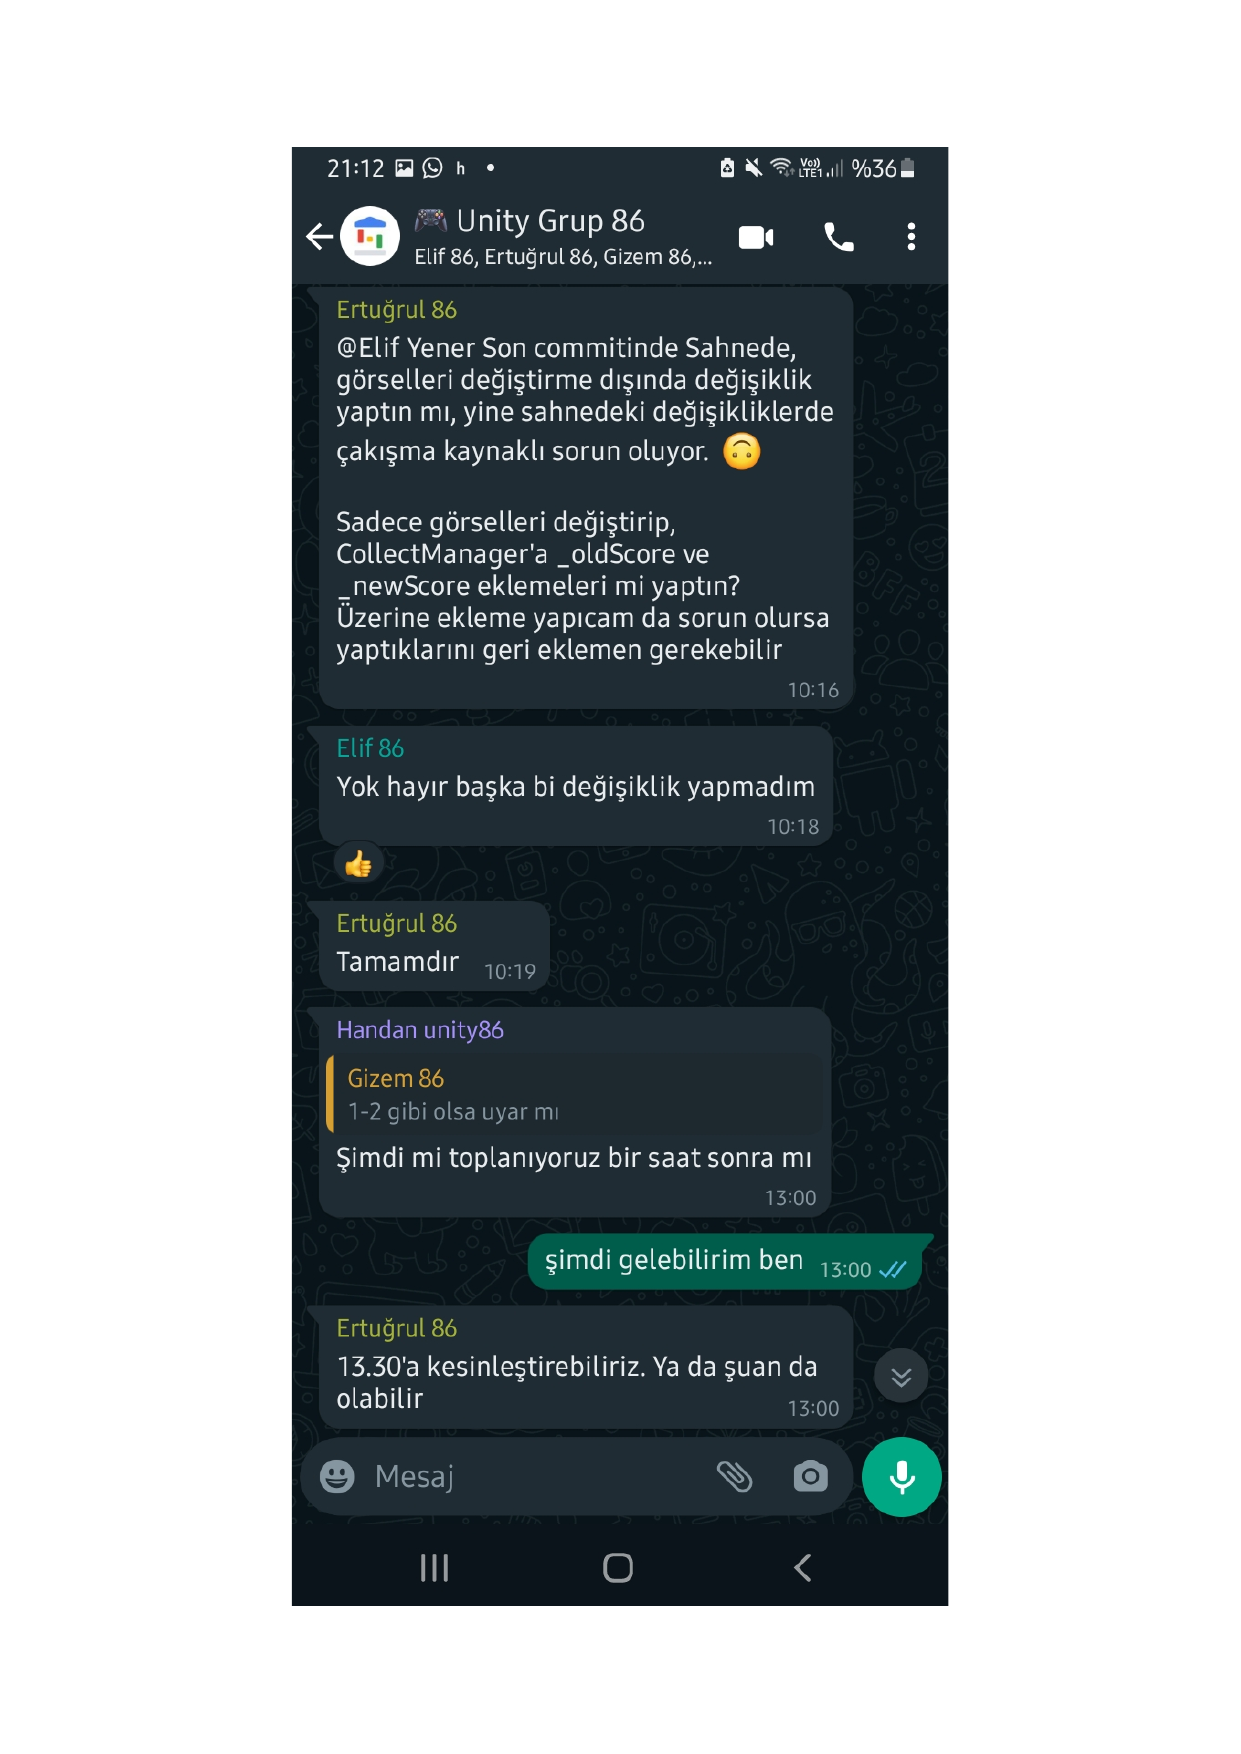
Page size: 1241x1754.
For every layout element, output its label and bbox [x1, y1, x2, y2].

picture [291, 147, 949, 1606]
